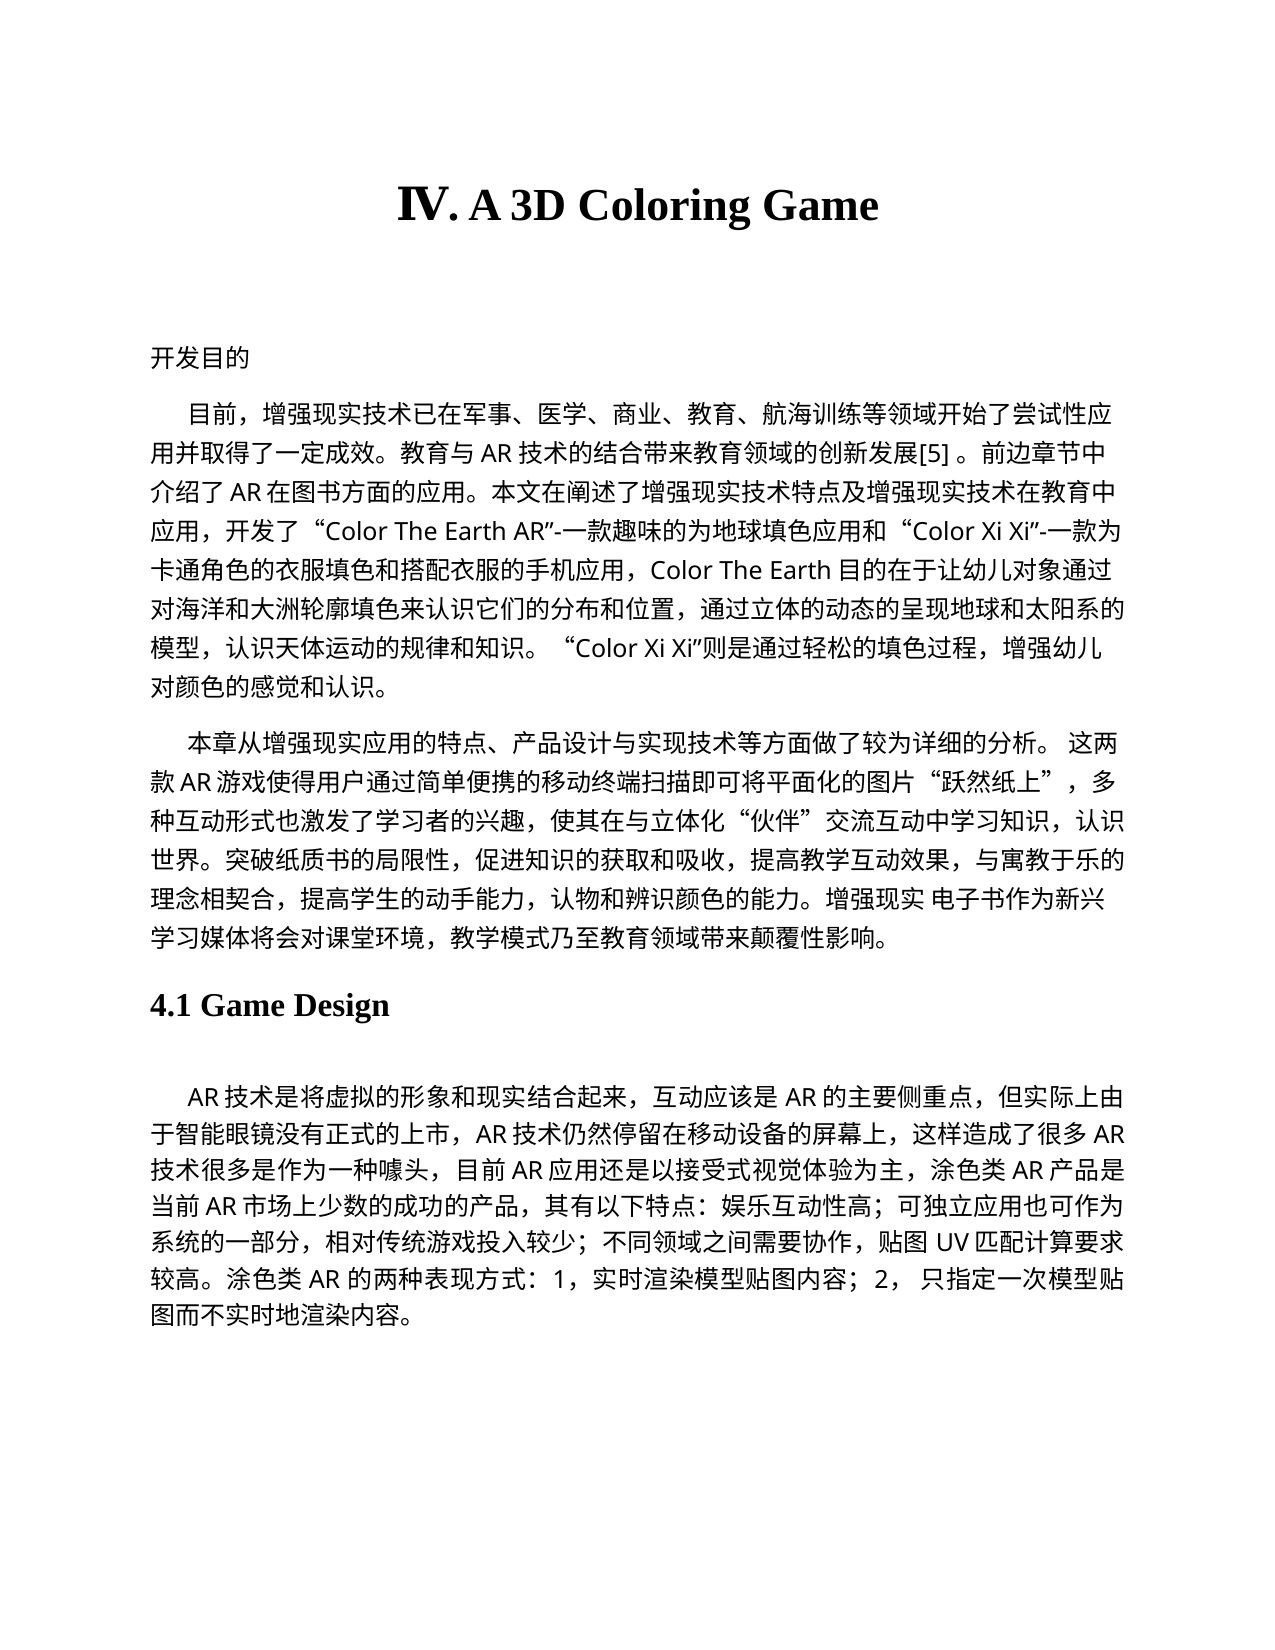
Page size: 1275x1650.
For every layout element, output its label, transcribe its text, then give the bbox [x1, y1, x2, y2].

text 开发目的 [150, 338, 1125, 375]
text Ⅳ. A 3D Coloring Game [150, 177, 1125, 230]
text 本章从增强现实应用的特点、产品设计与实现技术等方面做了较为详细的分析。 这两款AR游戏使得用户通过简单便携的移动终端扫描即可将平面化的图片“跃然纸上”，多种互动形式也激发了学习者的兴趣，使其在与立体化“伙伴”交流互动中学习知识，认识世界。突破纸质书的局限性，促进知识的获取和吸收，提高教学互动效果，与寓教于乐的理念相契合，提高学生的动手能力，认物和辨识颜色的能力。增强现实 电子书作为新兴学习媒体将会对课堂环境，教学模式乃至教育领域带来颠覆性影响。 [150, 723, 1125, 955]
text 目前，增强现实技术已在军事、医学、商业、教育、航海训练等领域开始了尝试性应用并取得了一定成效。教育与 AR 技术的结合带来教育领域的创新发展[5] 。前边章节中介绍了AR在图书方面的应用。本文在阐述了增强现实技术特点及增强现实技术在教育中应用，开发了“Color The Earth AR”-一款趣味的为地球填色应用和“Color Xi Xi”-一款为卡通角色的衣服填色和搭配衣服的手机应用，Color The Earth目的在于让幼儿对象通过对海洋和大洲轮廓填色来认识它们的分布和位置，通过立体的动态的呈现地球和太阳系的模型，认识天体运动的规律和知识。“Color Xi Xi”则是通过轻松的填色过程，增强幼儿对颜色的感觉和认识。 [150, 394, 1125, 704]
text 4.1 Game Design [150, 985, 1125, 1023]
text AR技术是将虚拟的形象和现实结合起来，互动应该是AR的主要侧重点，但实际上由于智能眼镜没有正式的上市，AR技术仍然停留在移动设备的屏幕上，这样造成了很多AR技术很多是作为一种噱头，目前AR应用还是以接受式视觉体验为主，涂色类AR产品是当前AR市场上少数的成功的产品，其有以下特点：娱乐互动性高；可独立应用也可作为系统的一部分，相对传统游戏投入较少；不同领域之间需要协作，贴图UV匹配计算要求较高。涂色类AR 的两种表现方式：1，实时渲染模型贴图内容；2， 只指定一次模型贴图而不实时地渲染内容。 [150, 1078, 1125, 1332]
